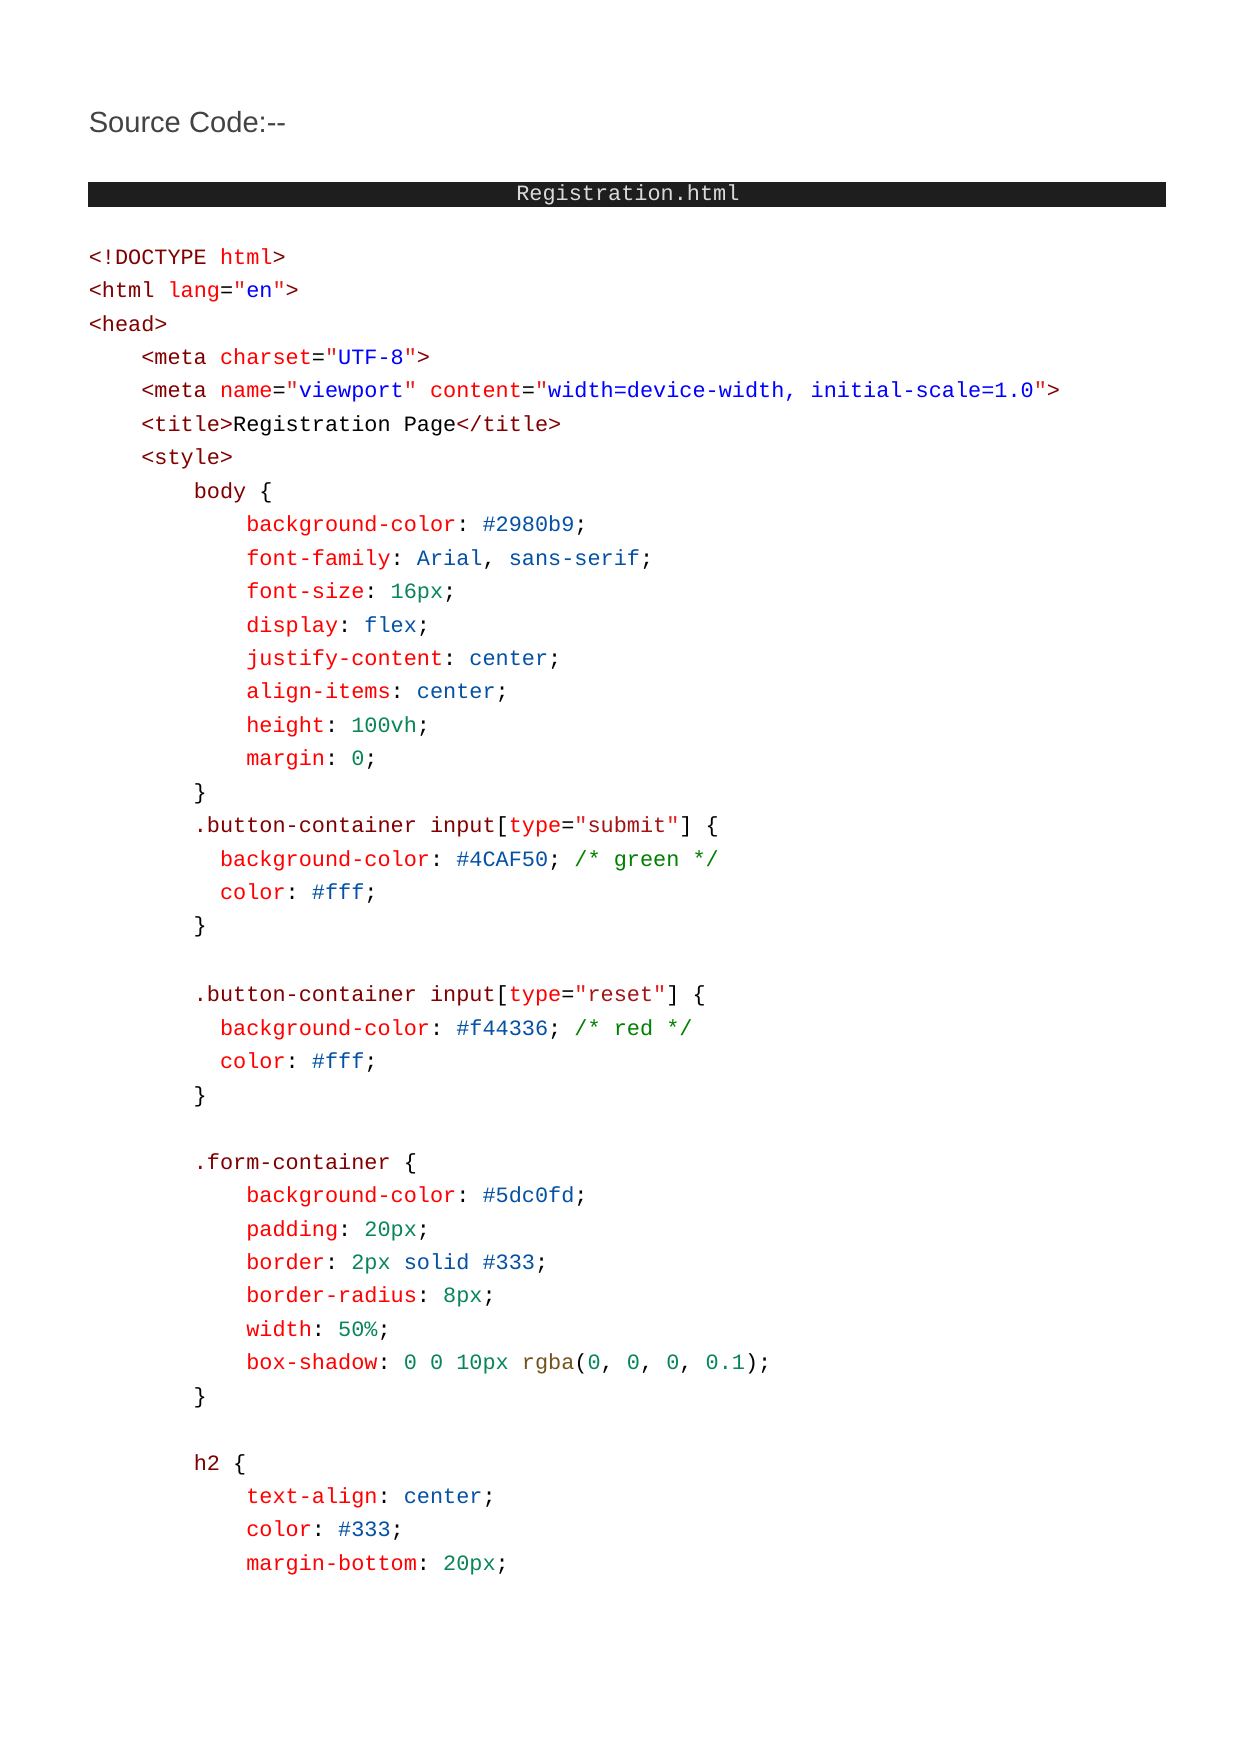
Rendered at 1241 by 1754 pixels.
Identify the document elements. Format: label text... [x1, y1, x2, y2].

text box-shadow: 0 0 10px rgba(0, 0, 0, 0.1); [88, 1351, 1166, 1376]
text <meta name="viewport" content="width=device-width, initial-scale=1.0"> [88, 380, 1166, 404]
text h2 { [88, 1452, 1166, 1477]
text padding: 20px; [88, 1218, 1166, 1242]
text background-color: #2980b9; [88, 513, 1166, 538]
text <title>Registration Page</title> [88, 413, 1166, 438]
text align-items: center; [88, 681, 1166, 705]
text Registration.html [88, 182, 1166, 207]
text font-family: Arial, sans-serif; [88, 547, 1166, 572]
text background-color: #4CAF50; /* green */ [88, 848, 1166, 873]
text .button-container input[type="reset"] { [88, 984, 1166, 1008]
text color: #fff; [88, 1051, 1166, 1075]
text justify-content: center; [88, 647, 1166, 672]
text background-color: #f44336; /* red */ [88, 1017, 1166, 1042]
text font-size: 16px; [88, 580, 1166, 605]
text } [88, 1385, 1166, 1410]
text margin: 0; [88, 747, 1166, 772]
text width: 50%; [88, 1318, 1166, 1343]
text border: 2px solid #333; [88, 1251, 1166, 1276]
text background-color: #5dc0fd; [88, 1184, 1166, 1209]
text <html lang="en"> [88, 279, 1166, 304]
text .form-container { [88, 1151, 1166, 1176]
text } [88, 915, 1166, 939]
text height: 100vh; [88, 714, 1166, 739]
text border-radius: 8px; [88, 1284, 1166, 1309]
text body { [88, 480, 1166, 505]
text color: #333; [88, 1519, 1166, 1543]
text <style> [88, 447, 1166, 471]
text } [88, 781, 1166, 806]
text margin-bottom: 20px; [88, 1552, 1166, 1577]
text <head> [88, 313, 1166, 338]
subtitle Source Code:-- [88, 105, 1166, 139]
text <meta charset="UTF-8"> [88, 346, 1166, 371]
text .button-container input[type="submit"] { [88, 814, 1166, 839]
text text-align: center; [88, 1485, 1166, 1510]
text display: flex; [88, 614, 1166, 638]
text } [88, 1084, 1166, 1109]
text <!DOCTYPE html> [88, 246, 1166, 271]
text color: #fff; [88, 881, 1166, 906]
